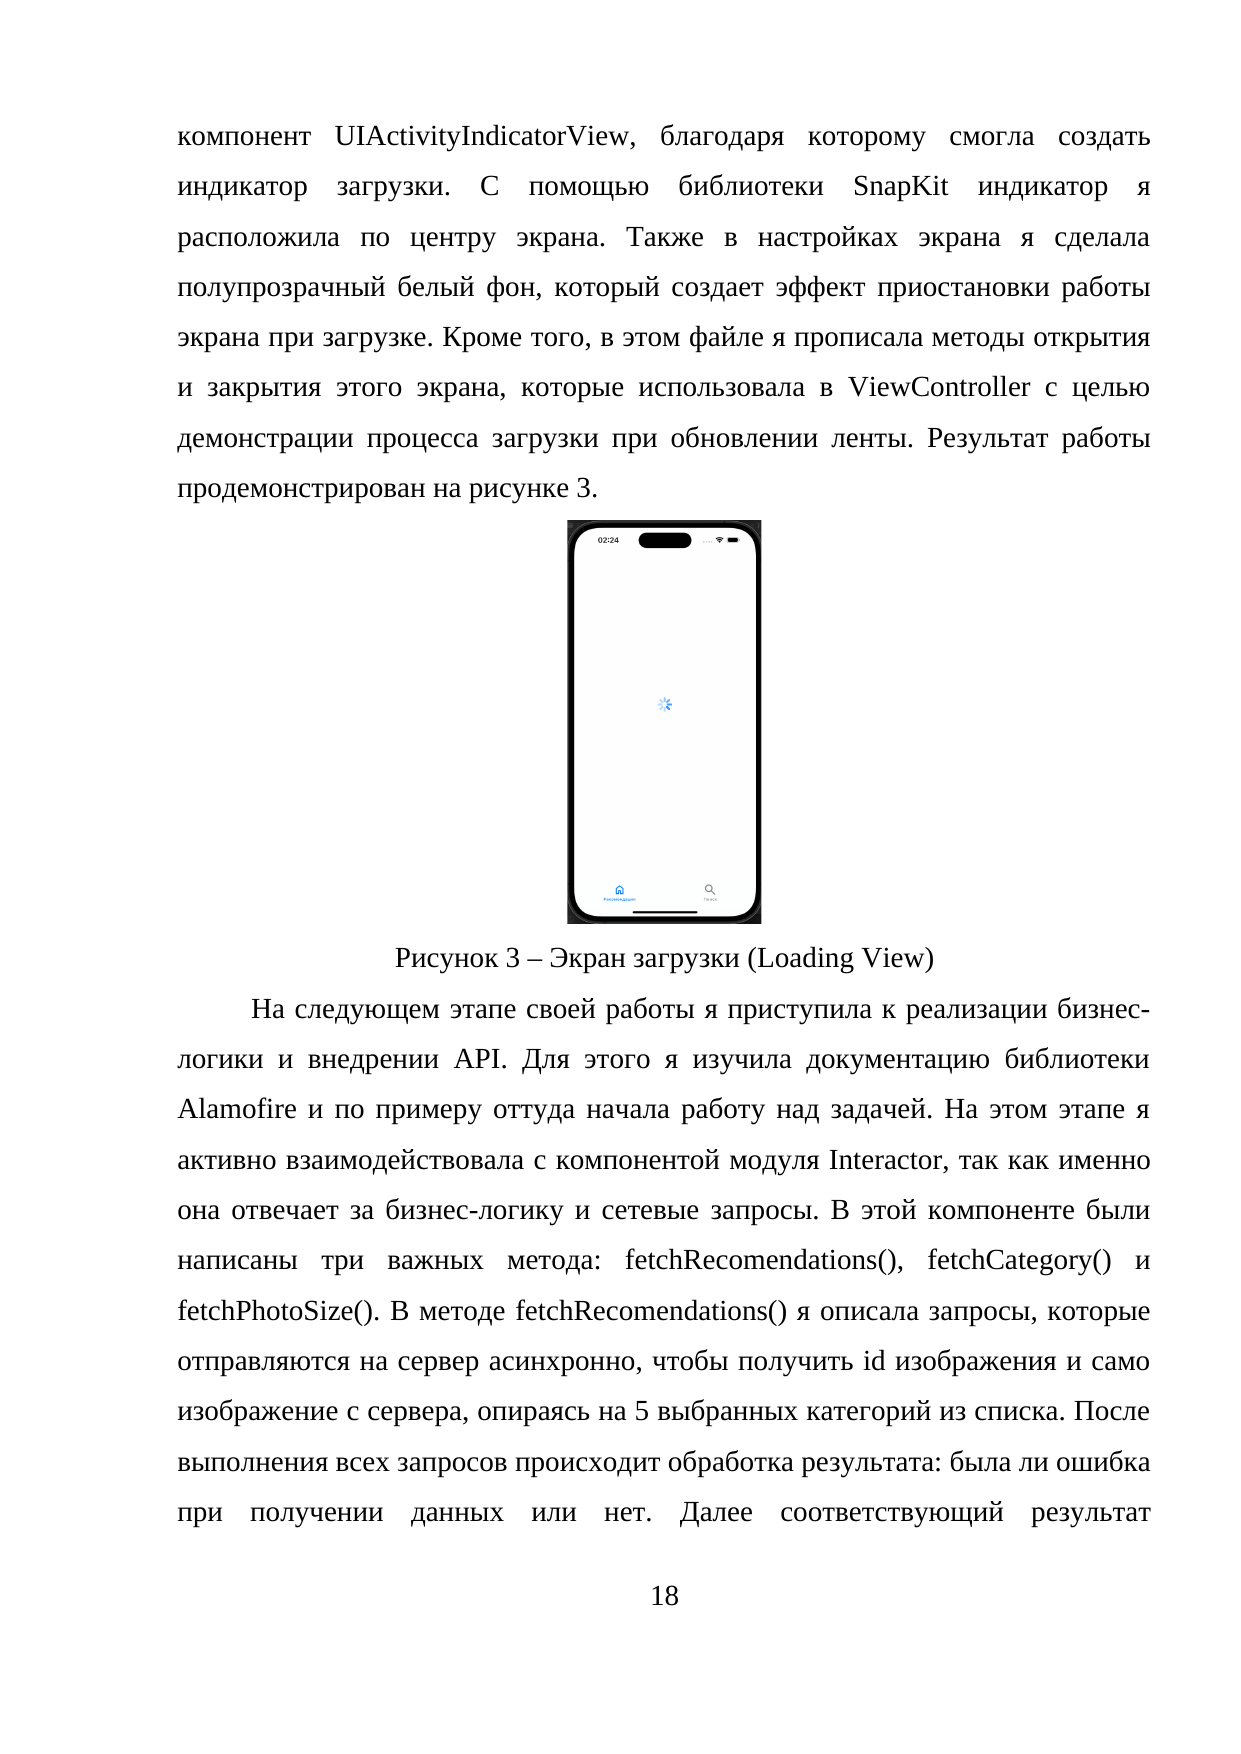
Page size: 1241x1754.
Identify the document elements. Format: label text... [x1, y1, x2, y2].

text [177, 991, 1152, 1528]
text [177, 118, 1152, 504]
picture [567, 520, 762, 924]
text Рисунок 3 – Экран загрузки (Loading View) [177, 941, 1152, 974]
